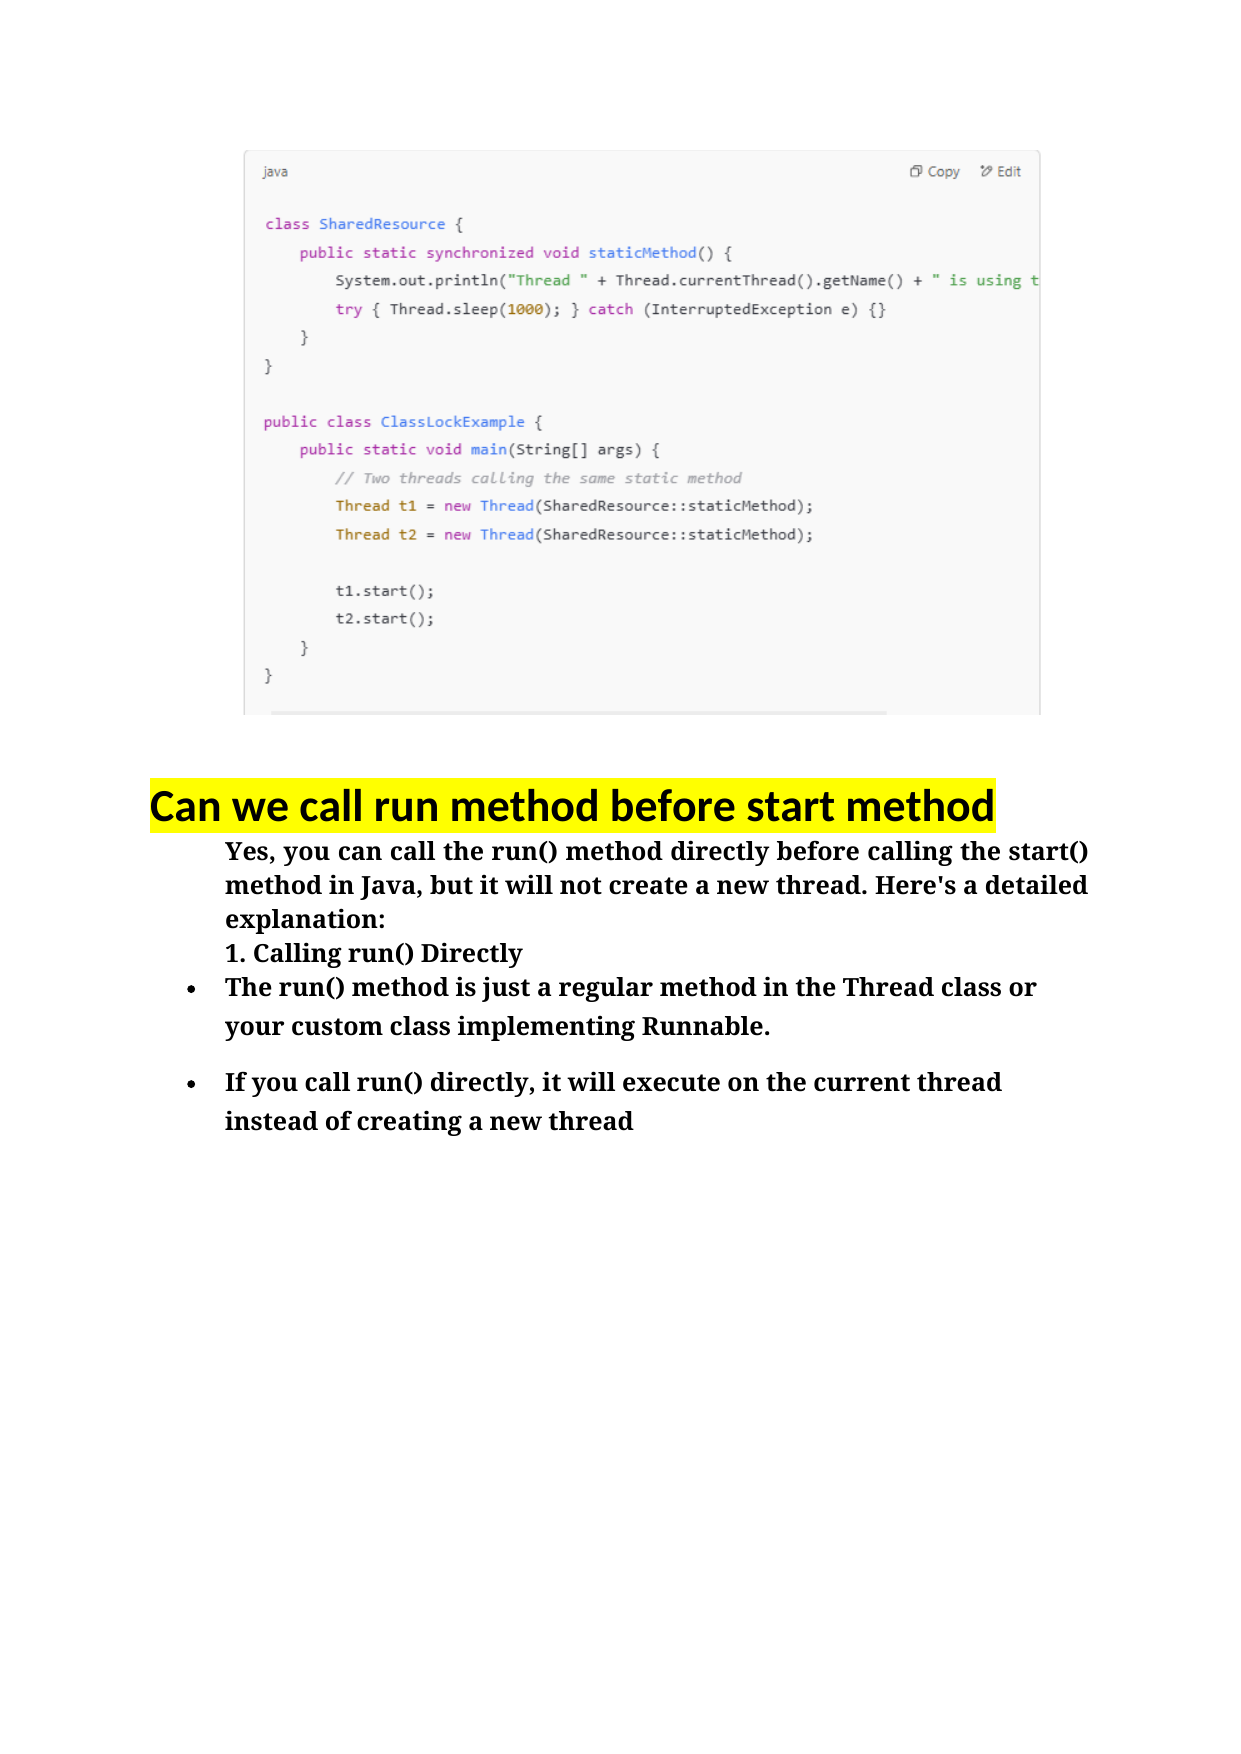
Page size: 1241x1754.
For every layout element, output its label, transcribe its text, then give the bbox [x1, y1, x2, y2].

list The run() method is just a regular method in the Thread class or your custom class implementing Runnable. [187, 969, 1090, 1043]
text Yes, you can call the run() method directly before calling the start() method in Java, but it will not create a new thread. Here's a detailed explanation: [225, 833, 1090, 936]
list If you call run() directly, it will execute on the current thread instead of creating a new thread [187, 1064, 1090, 1138]
picture [225, 150, 1097, 715]
text Can we call run method before start method [150, 777, 1090, 833]
text 1. Calling run() Directly [225, 936, 1090, 969]
